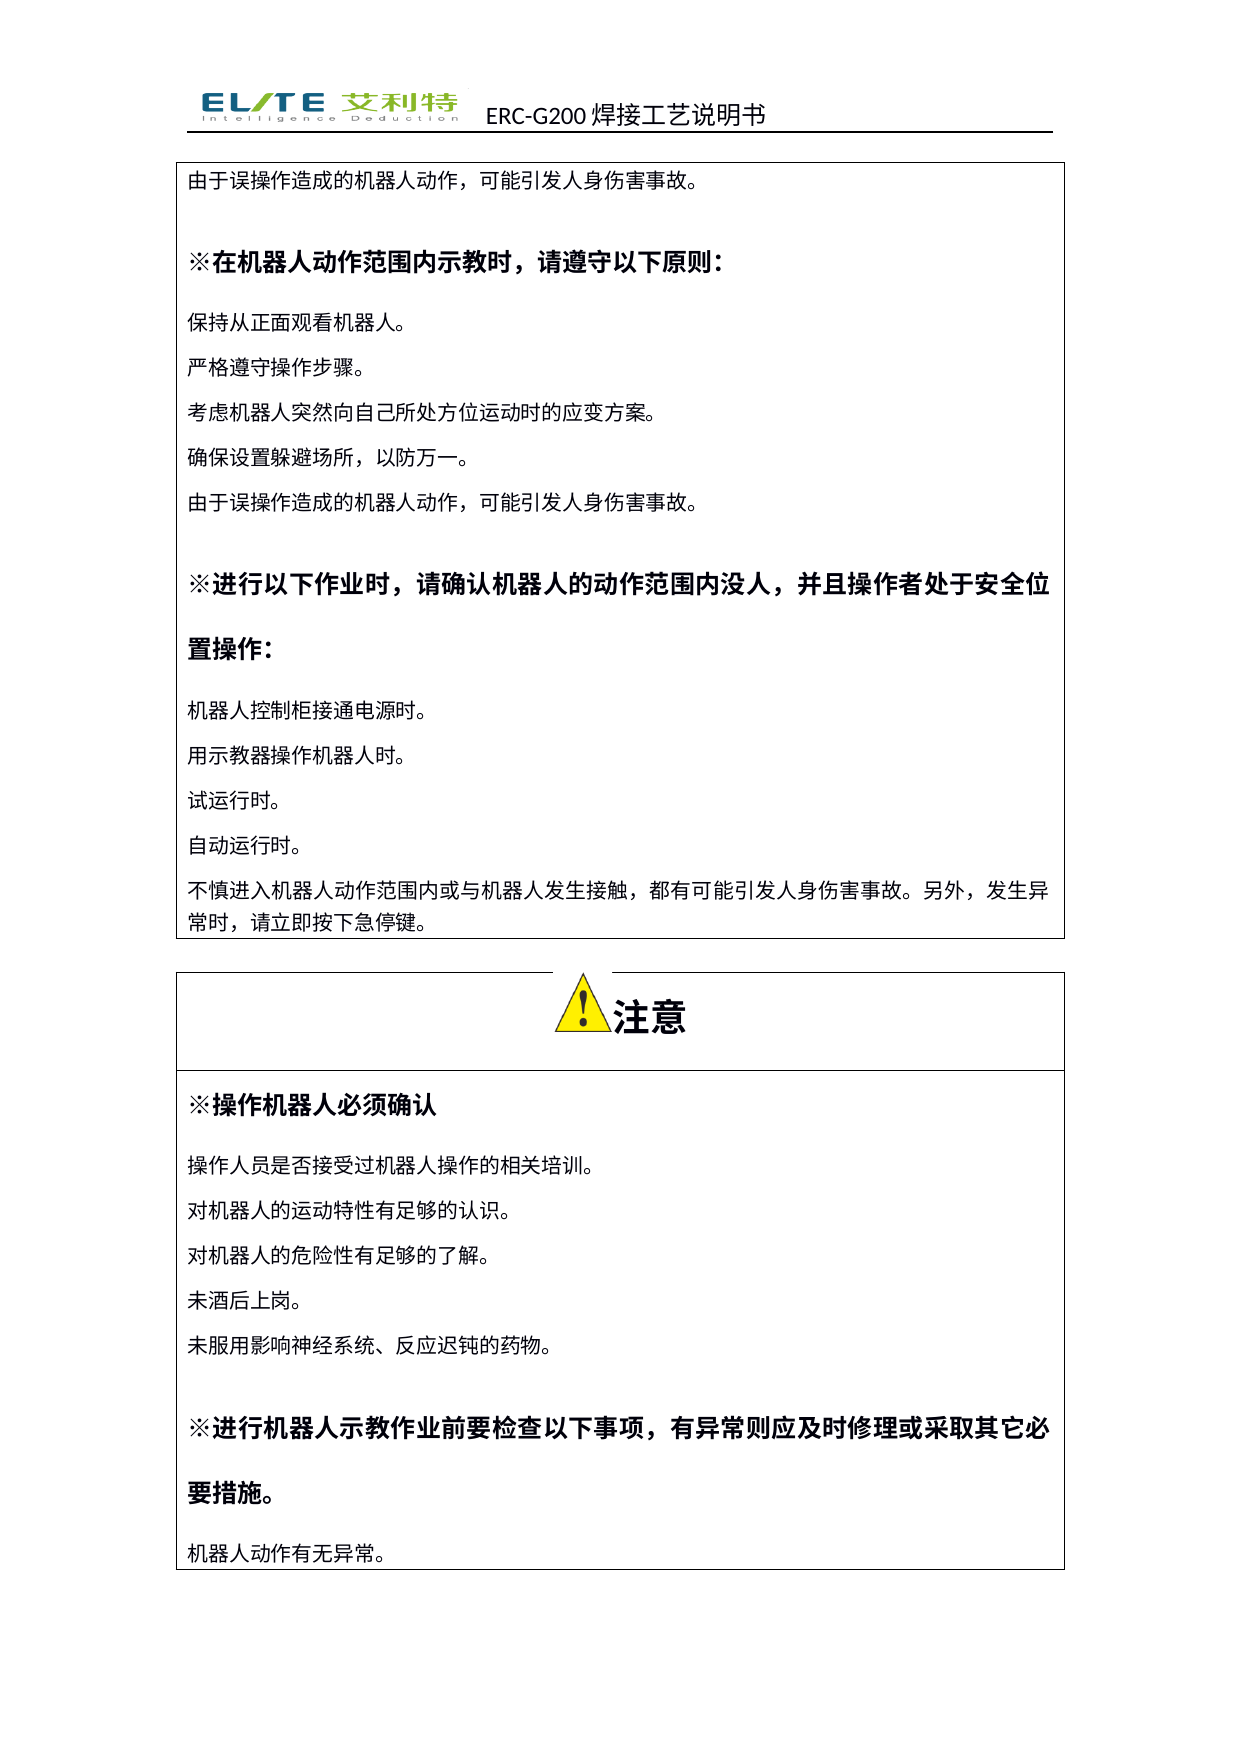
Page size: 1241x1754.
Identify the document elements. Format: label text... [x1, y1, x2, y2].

picture [553, 972, 613, 1032]
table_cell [177, 163, 1064, 938]
picture [187, 88, 469, 124]
table_header 注意 [177, 973, 1064, 1070]
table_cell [177, 1071, 1064, 1569]
